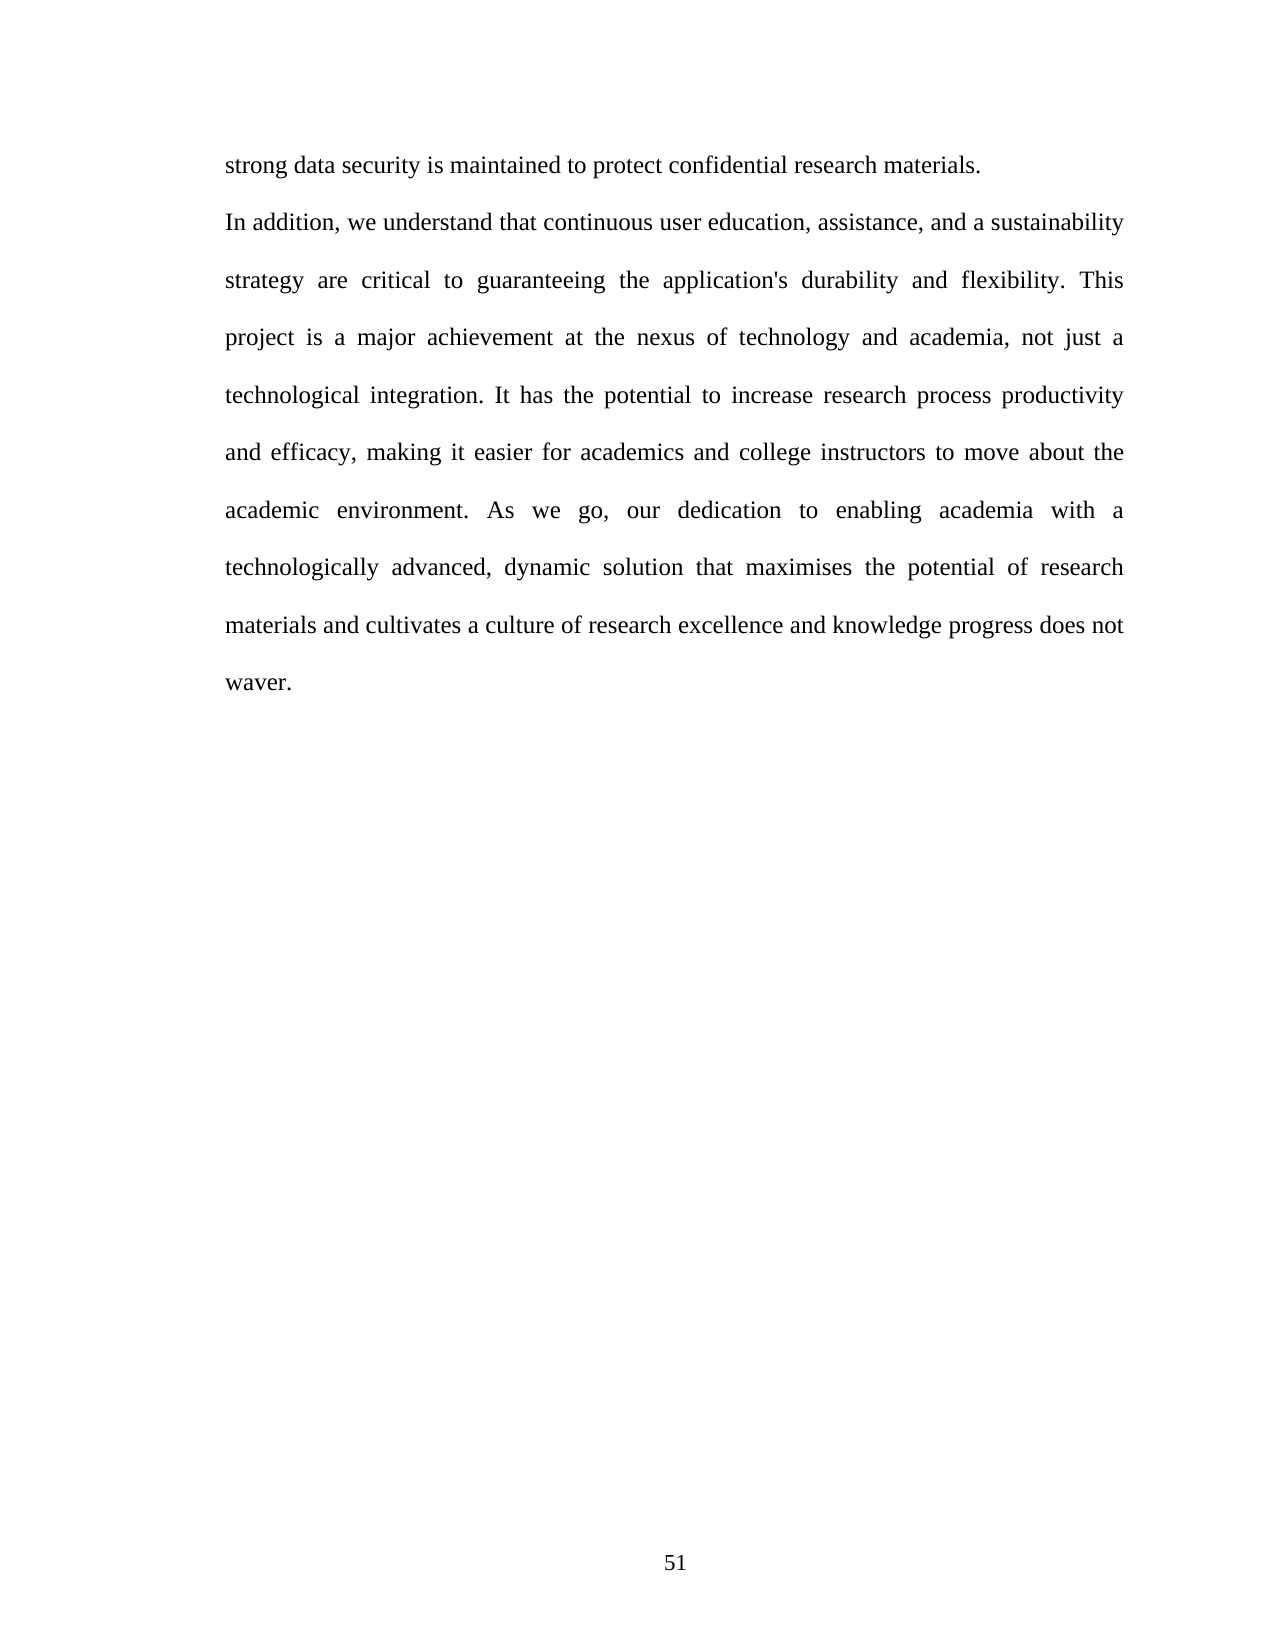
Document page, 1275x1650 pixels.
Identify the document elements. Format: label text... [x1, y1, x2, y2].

text In addition, we understand that continuous user education, assistance, and a sustainability strategy are critical to guaranteeing the application's durability and flexibility. This project is a major achievement at the nexus of technology and academia, not just a technological integration. It has the potential to increase research process productivity and efficacy, making it easier for academics and college instructors to move about the academic environment. As we go, our dedication to enabling academia with a technologically advanced, dynamic solution that maximises the potential of research materials and cultivates a culture of research excellence and knowledge progress does not waver. [225, 207, 1125, 696]
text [225, 150, 1125, 179]
